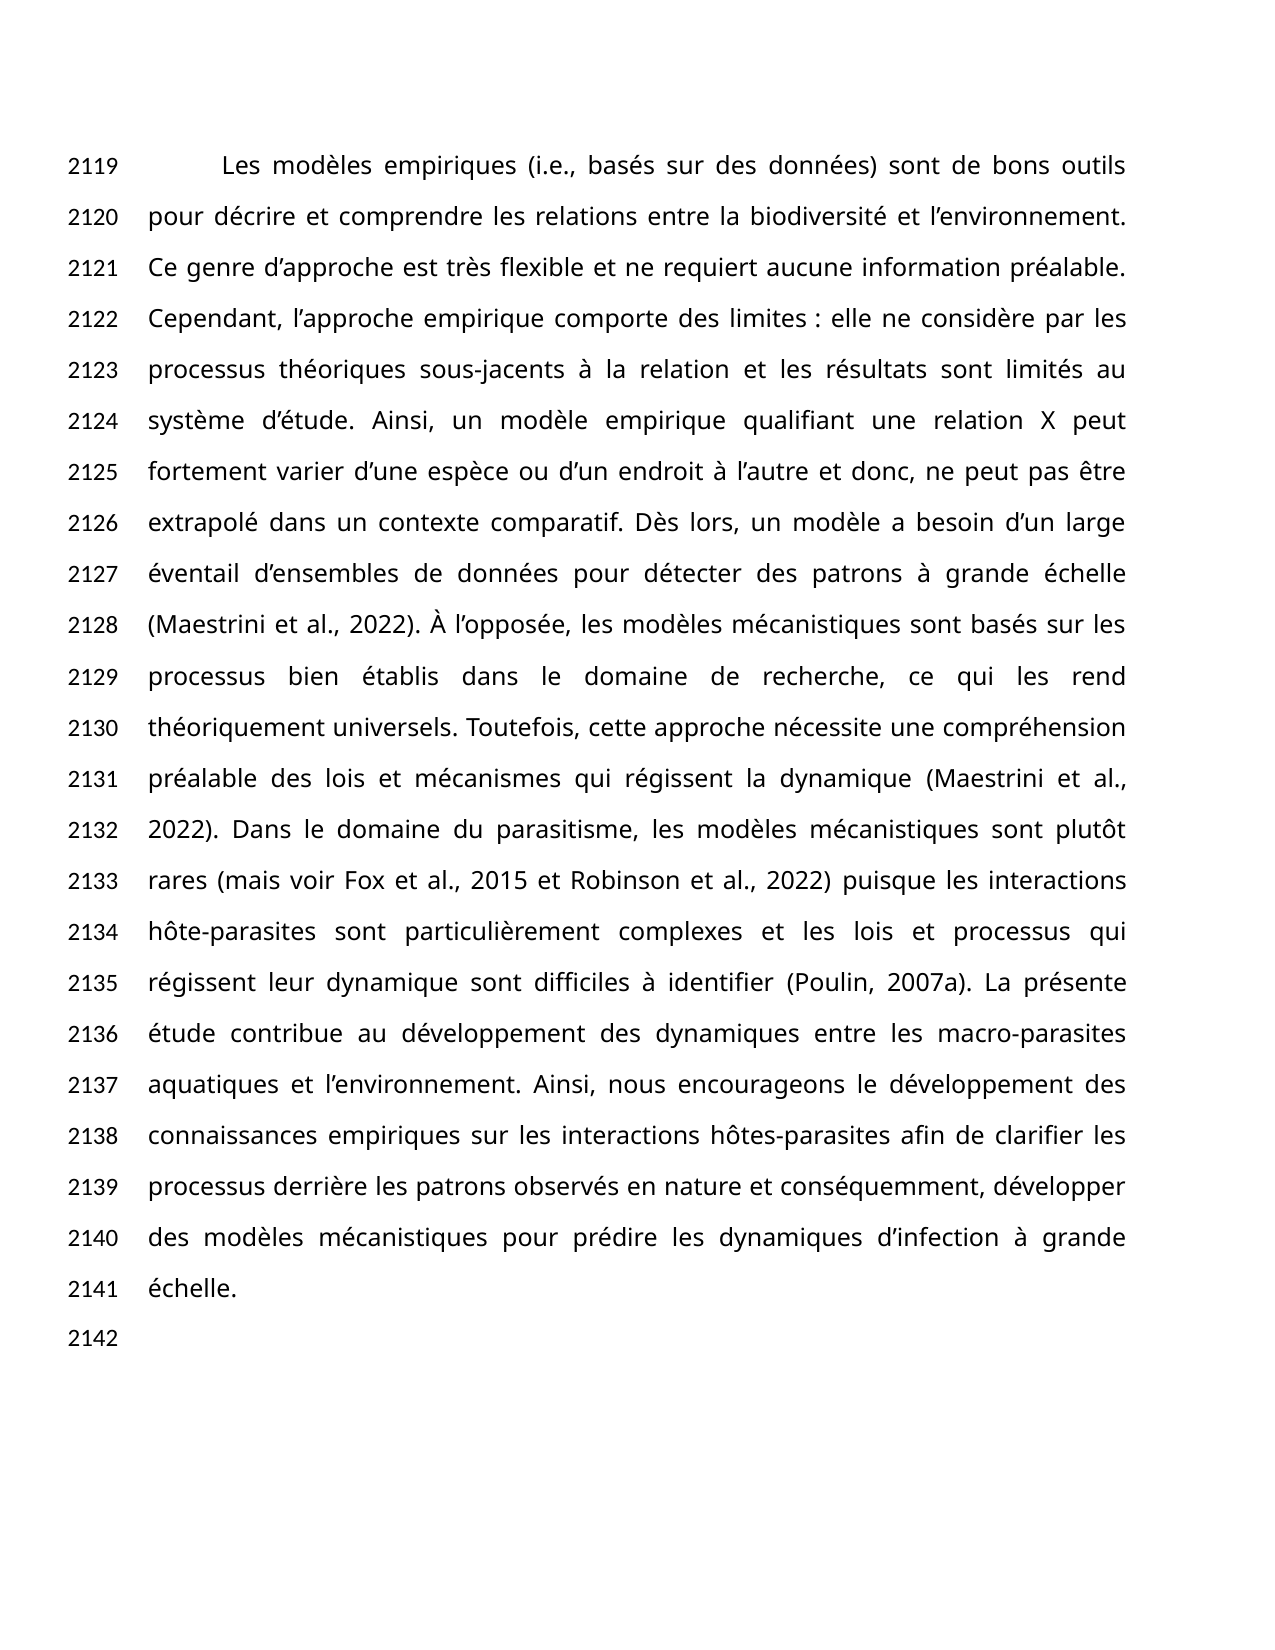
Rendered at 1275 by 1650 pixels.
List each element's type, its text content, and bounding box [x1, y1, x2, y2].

text Les modèles empiriques (i.e., basés sur des données) sont de bons outils pour décrire et comprendre les relations entre la biodiversité et l’environnement. Ce genre d’approche est très flexible et ne requiert aucune information préalable. Cependant, l’approche empirique comporte des limites : elle ne considère par les processus théoriques sous-jacents à la relation et les résultats sont limités au système d’étude. Ainsi, un modèle empirique qualifiant une relation X peut fortement varier d’une espèce ou d’un endroit à l’autre et donc, ne peut pas être extrapolé dans un contexte comparatif. Dès lors, un modèle a besoin d’un large éventail d’ensembles de données pour détecter des patrons à grande échelle (Maestrini et al., 2022). À l’opposée, les modèles mécanistiques sont basés sur les processus bien établis dans le domaine de recherche, ce qui les rend théoriquement universels. Toutefois, cette approche nécessite une compréhension préalable des lois et mécanismes qui régissent la dynamique (Maestrini et al., 2022). Dans le domaine du parasitisme, les modèles mécanistiques sont plutôt rares (mais voir Fox et al., 2015 et Robinson et al., 2022) puisque les interactions hôte-parasites sont particulièrement complexes et les lois et processus qui régissent leur dynamique sont difficiles à identifier (Poulin, 2007a). La présente étude contribue au développement des dynamiques entre les macro-parasites aquatiques et l’environnement. Ainsi, nous encourageons le développement des connaissances empiriques sur les interactions hôtes-parasites afin de clarifier les processus derrière les patrons observés en nature et conséquemment, développer des modèles mécanistiques pour prédire les dynamiques d’infection à grande échelle. [148, 148, 1127, 1305]
